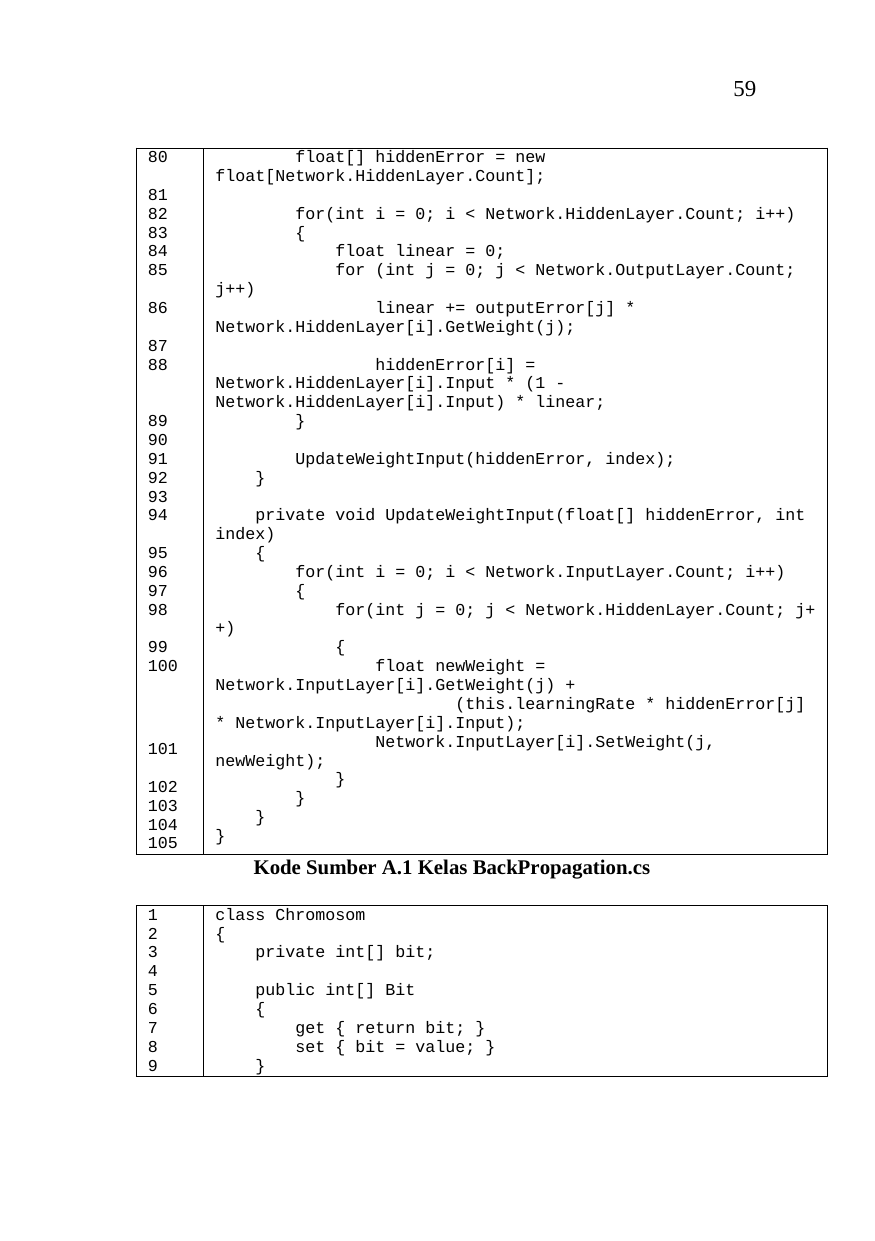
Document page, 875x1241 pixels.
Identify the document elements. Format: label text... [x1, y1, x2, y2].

list Kode Sumber A.1 Kelas BackPropagation.cs [148, 855, 756, 879]
table_header 1 2 3 4 5 6 7 8 9 10 11 12 13 14 15 16 17 18 16 17 18 20 21 22 23 24 25 26 27 28 29 30 31 32 [137, 906, 203, 1076]
